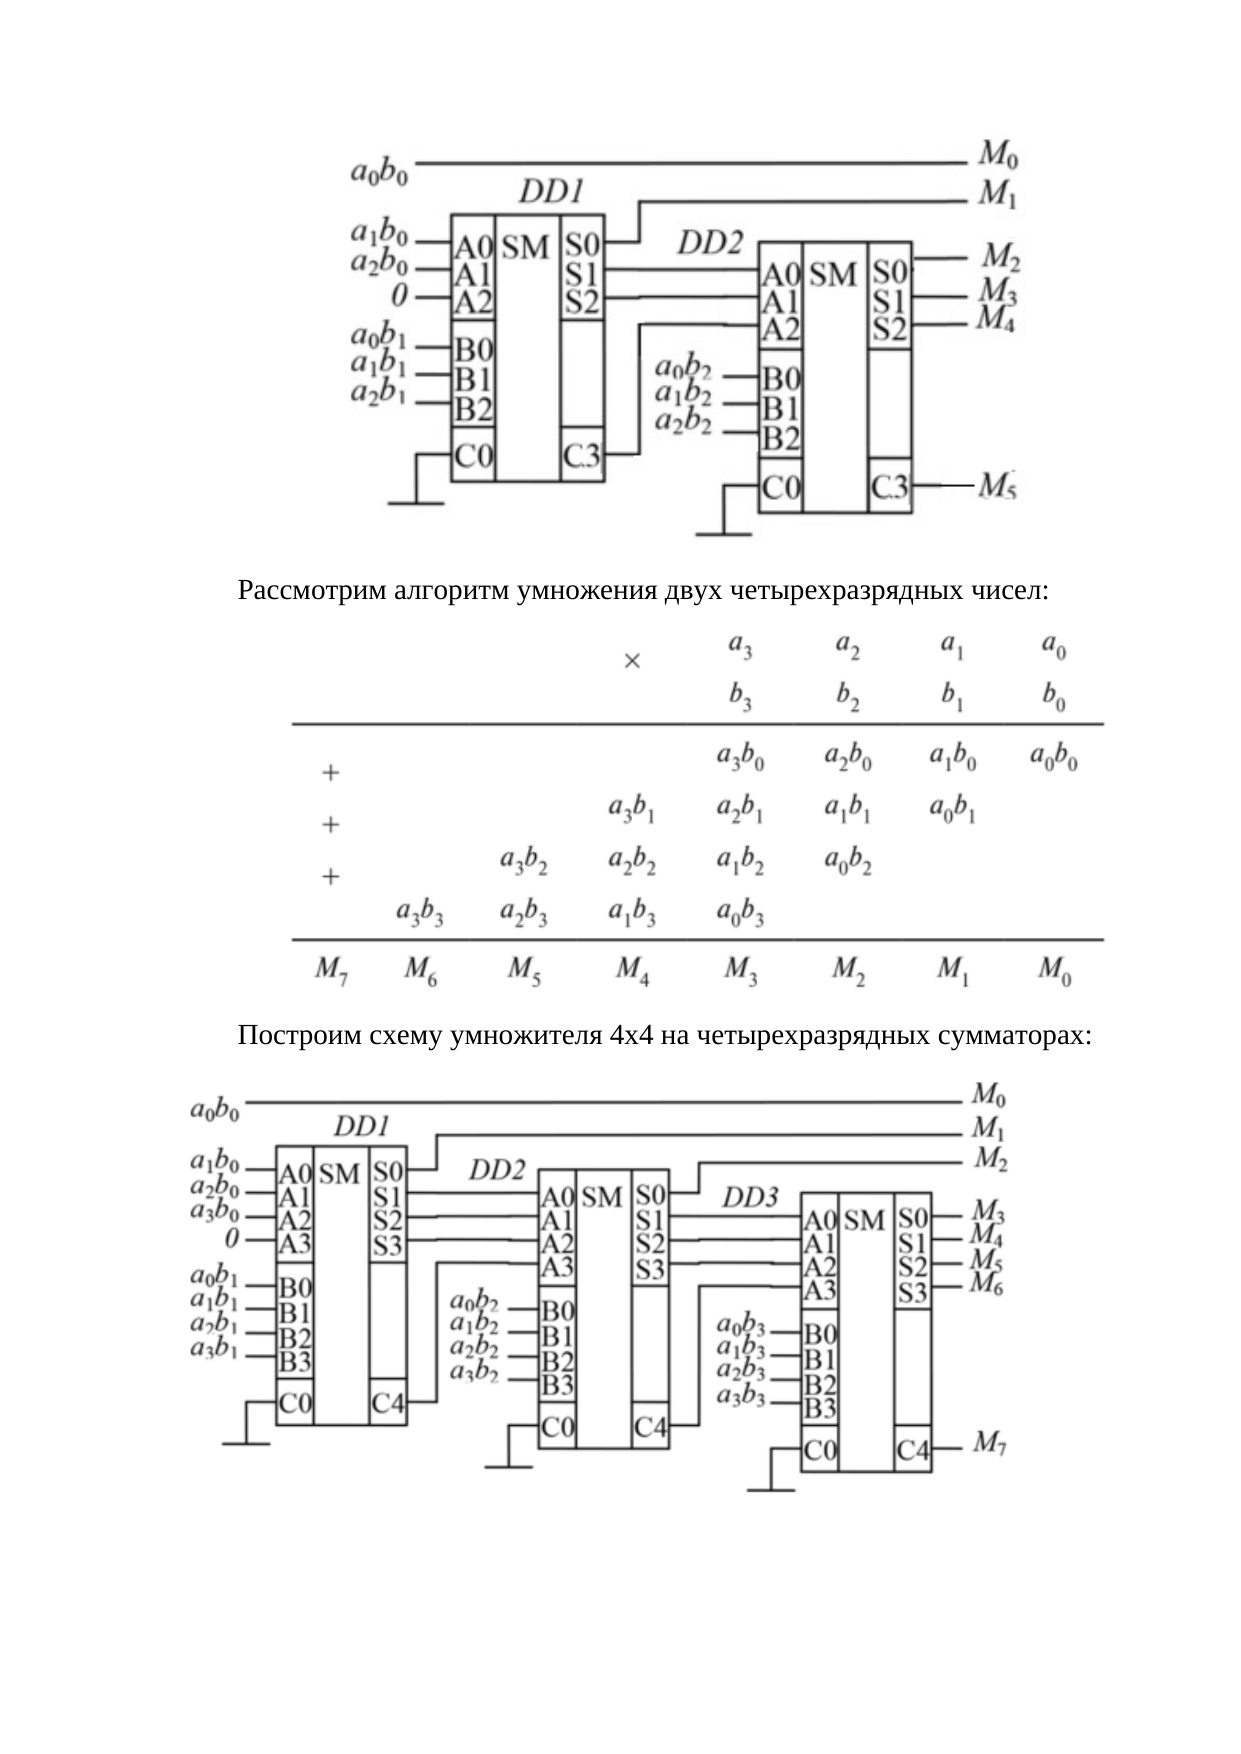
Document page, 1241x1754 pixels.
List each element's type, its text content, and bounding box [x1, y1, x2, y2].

picture [277, 624, 1112, 998]
picture [337, 118, 1052, 553]
picture [177, 1070, 1025, 1511]
text Рассмотрим алгоритм умножения двух четырехразрядных чисел: [177, 572, 1152, 605]
text Построим схему умножителя 4х4 на четырехразрядных сумматорах: [177, 1017, 1152, 1051]
